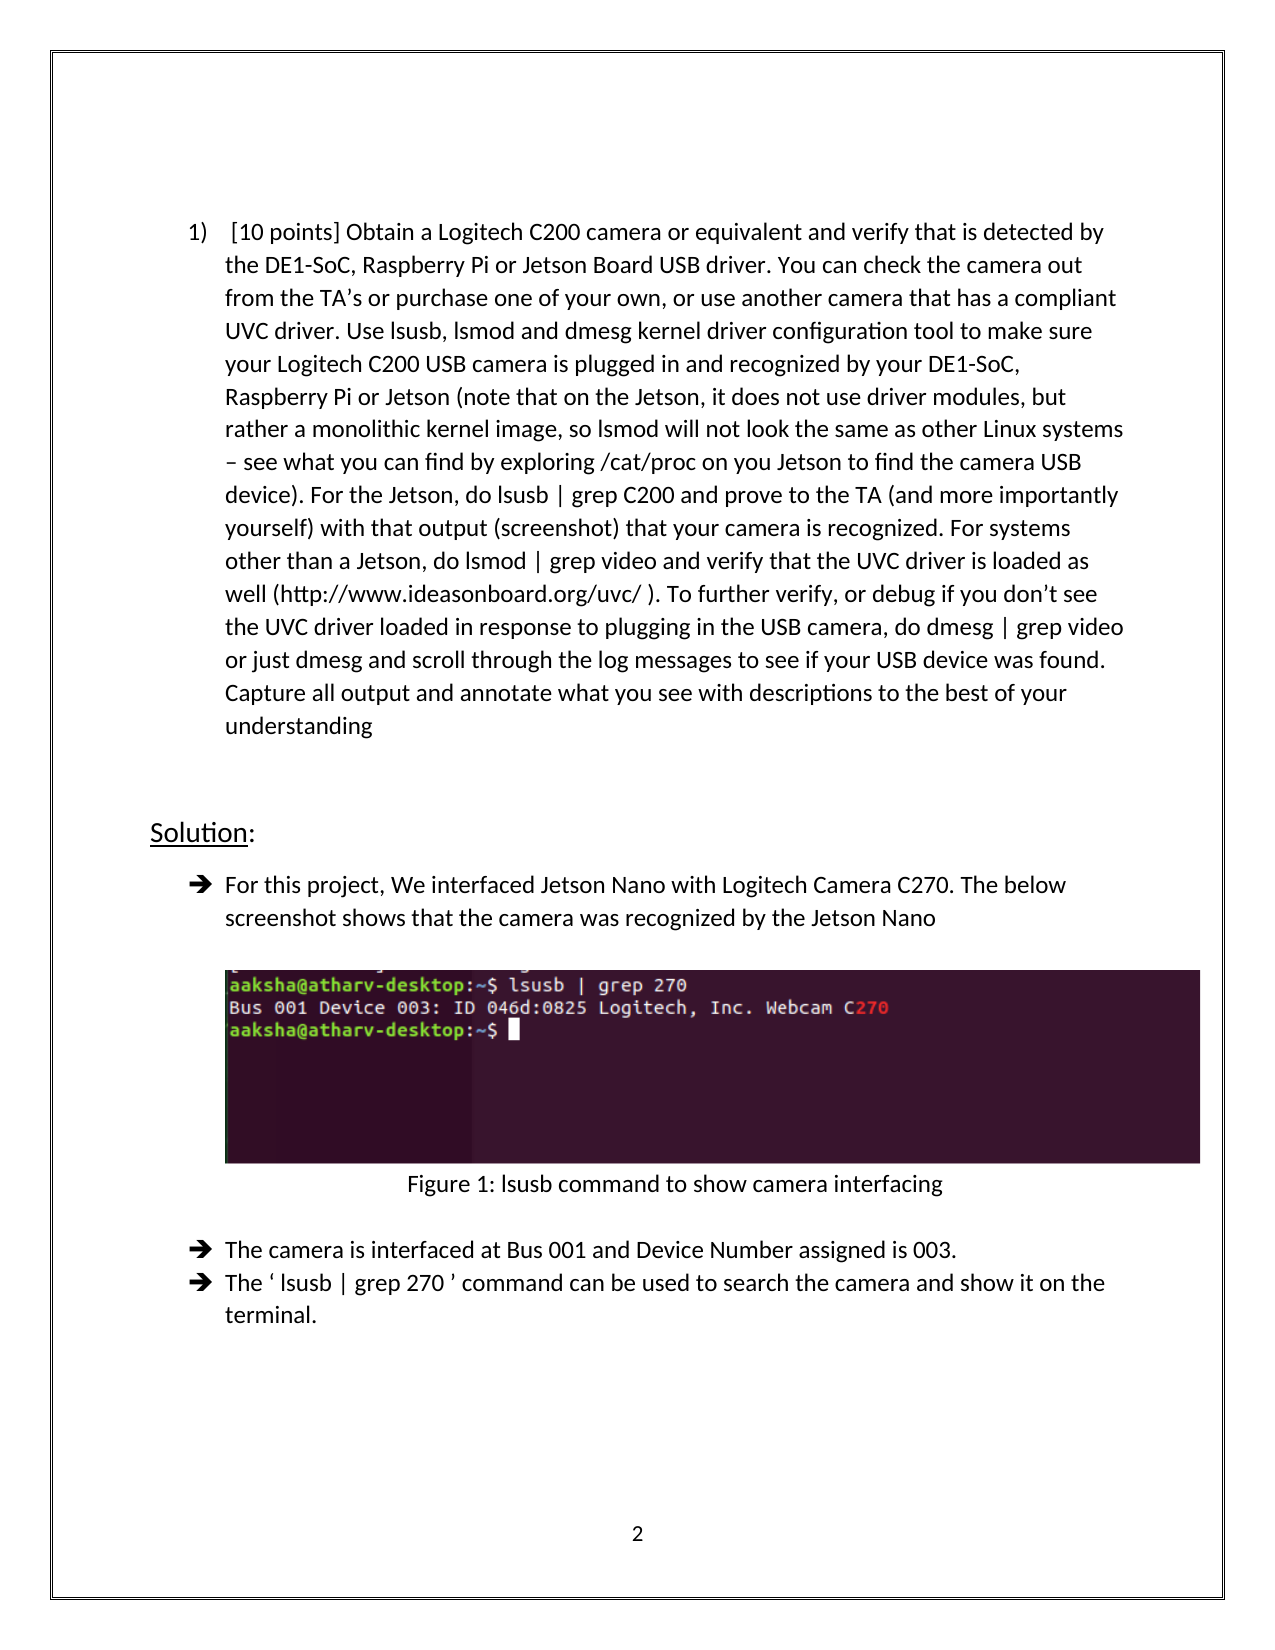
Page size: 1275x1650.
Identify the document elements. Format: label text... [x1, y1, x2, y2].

list For this project, We interfaced Jetson Nano with Logitech Camera C270. The below screenshot shows that the camera was recognized by the Jetson Nano [187, 870, 1125, 933]
list [10 points] Obtain a Logitech C200 camera or equivalent and verify that is detected by the DE1-SoC, Raspberry Pi or Jetson Board USB driver. You can check the camera out from the TA’s or purchase one of your own, or use another camera that has a compliant UVC driver. Use lsusb, lsmod and dmesg kernel driver configuration tool to make sure your Logitech C200 USB camera is plugged in and recognized by your DE1-SoC, Raspberry Pi or Jetson (note that on the Jetson, it does not use driver modules, but rather a monolithic kernel image, so lsmod will not look the same as other Linux systems – see what you can find by exploring /cat/proc on you Jetson to find the camera USB device). For the Jetson, do lsusb | grep C200 and prove to the TA (and more importantly yourself) with that output (screenshot) that your camera is recognized. For systems other than a Jetson, do lsmod | grep video and verify that the UVC driver is loaded as well (http://www.ideasonboard.org/uvc/ ). To further verify, or debug if you don’t see the UVC driver loaded in response to plugging in the USB camera, do dmesg | grep video or just dmesg and scroll through the log messages to see if your USB device was found. Capture all output and annotate what you see with descriptions to the best of your understanding [187, 216, 1125, 740]
list The ‘ lsusb | grep 270 ’ command can be used to search the camera and show it on the terminal. [187, 1267, 1125, 1330]
list Figure 1: lsusb command to show camera interfacing [225, 1168, 1125, 1198]
text Solution: [150, 814, 1125, 850]
list The camera is interfaced at Bus 001 and Device Number assigned is 003. [187, 1234, 1125, 1264]
picture [225, 968, 1200, 1166]
